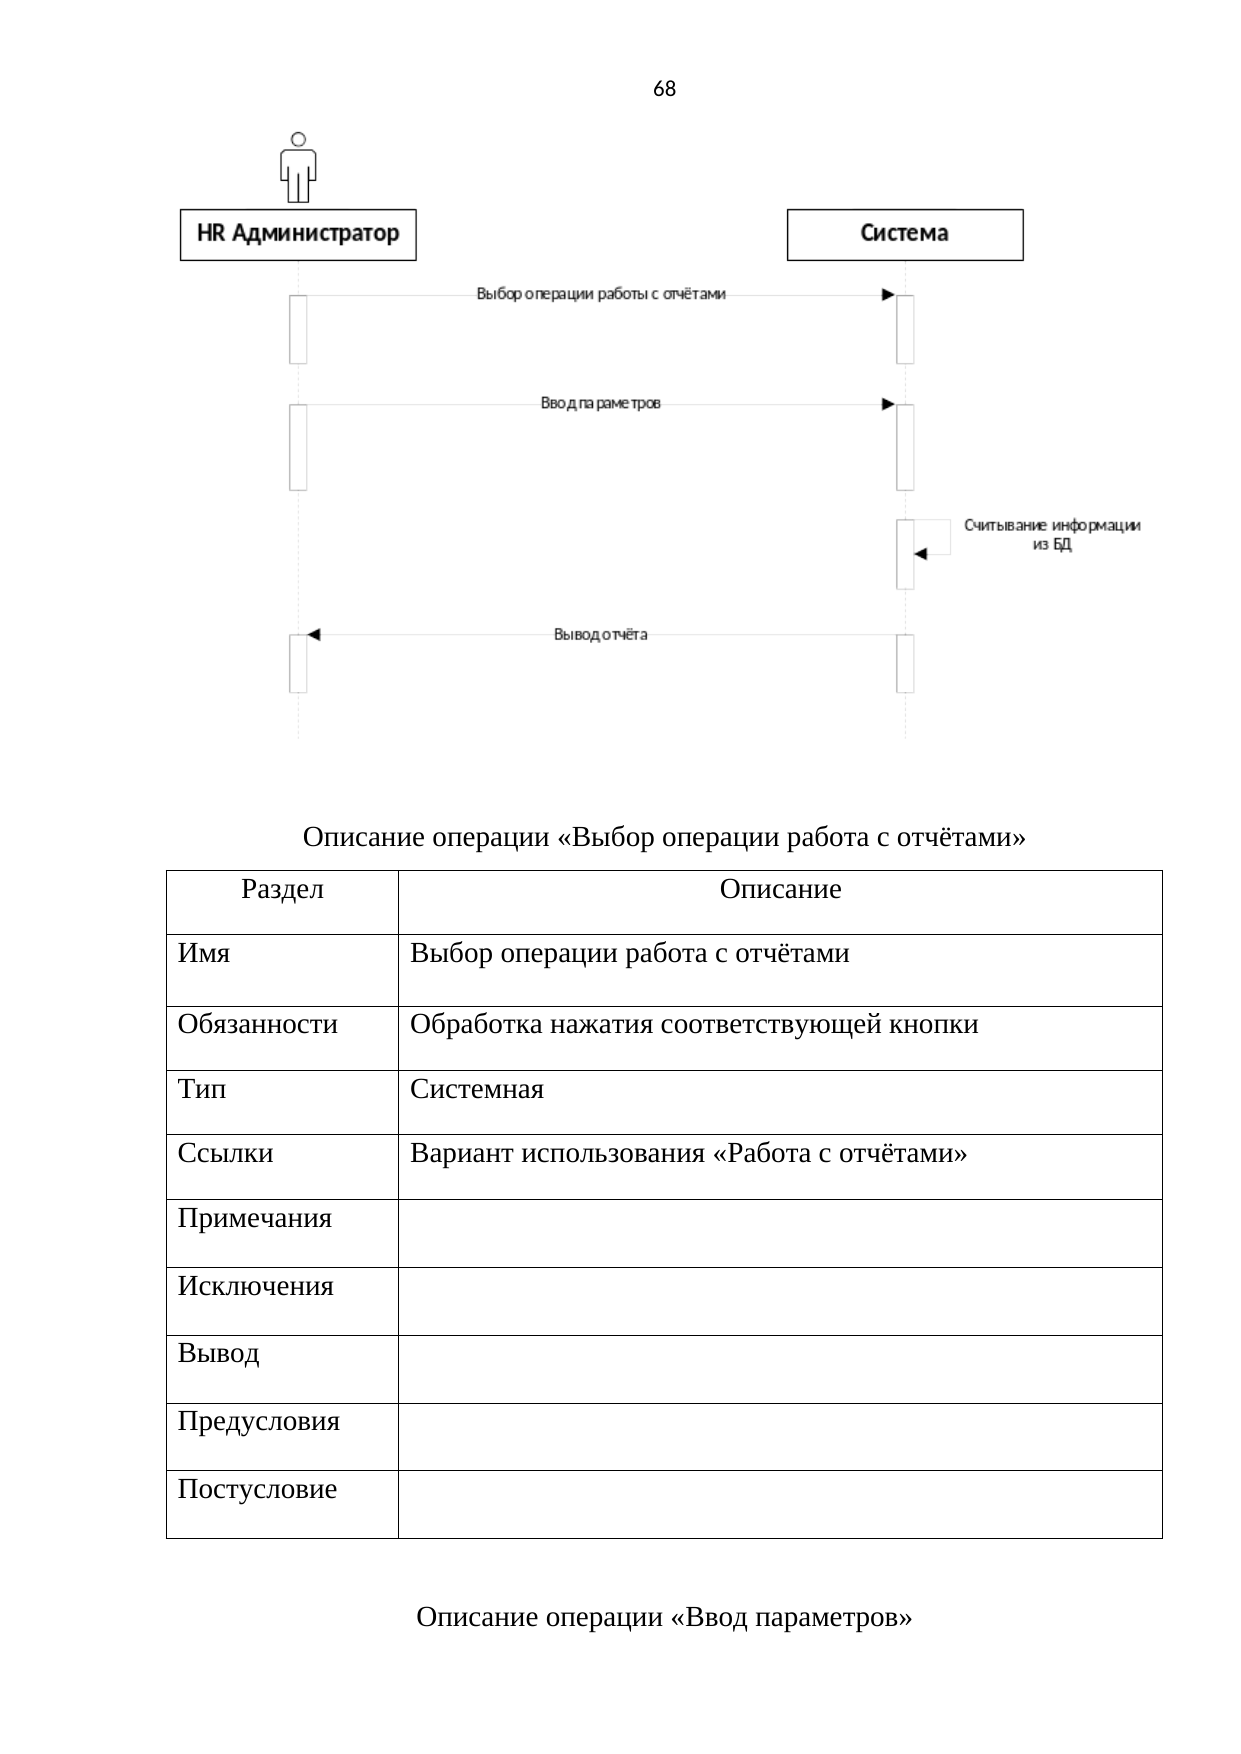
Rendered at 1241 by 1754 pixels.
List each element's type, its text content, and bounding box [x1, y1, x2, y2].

table_cell Примечания [167, 1200, 398, 1267]
text Описание операции «Выбор операции работа с отчётами» [177, 819, 1152, 853]
text Описание операции «Ввод параметров» [177, 1599, 1152, 1632]
table_cell [399, 1336, 1162, 1402]
table_cell Обязанности [167, 1007, 398, 1070]
table_cell Вывод [167, 1336, 398, 1402]
table_header Описание [399, 871, 1162, 934]
table_cell Тип [167, 1071, 398, 1134]
table_cell Имя [167, 935, 398, 1006]
table_cell [399, 1200, 1162, 1267]
table_cell Исключения [167, 1268, 398, 1334]
table_cell Ссылки [167, 1135, 398, 1199]
table_cell [399, 1471, 1162, 1538]
table_cell Выбор операции работа с отчётами [399, 935, 1162, 1006]
table_cell [399, 1404, 1162, 1470]
table_cell [399, 1268, 1162, 1334]
table_cell Предусловия [167, 1404, 398, 1470]
table_header Раздел [167, 871, 398, 934]
table_cell Обработка нажатия соответствующей кнопки [399, 1007, 1162, 1070]
table_cell Вариант использования «Работа с отчётами» [399, 1135, 1162, 1199]
table_cell Постусловие [167, 1471, 398, 1538]
table_cell Системная [399, 1071, 1162, 1134]
